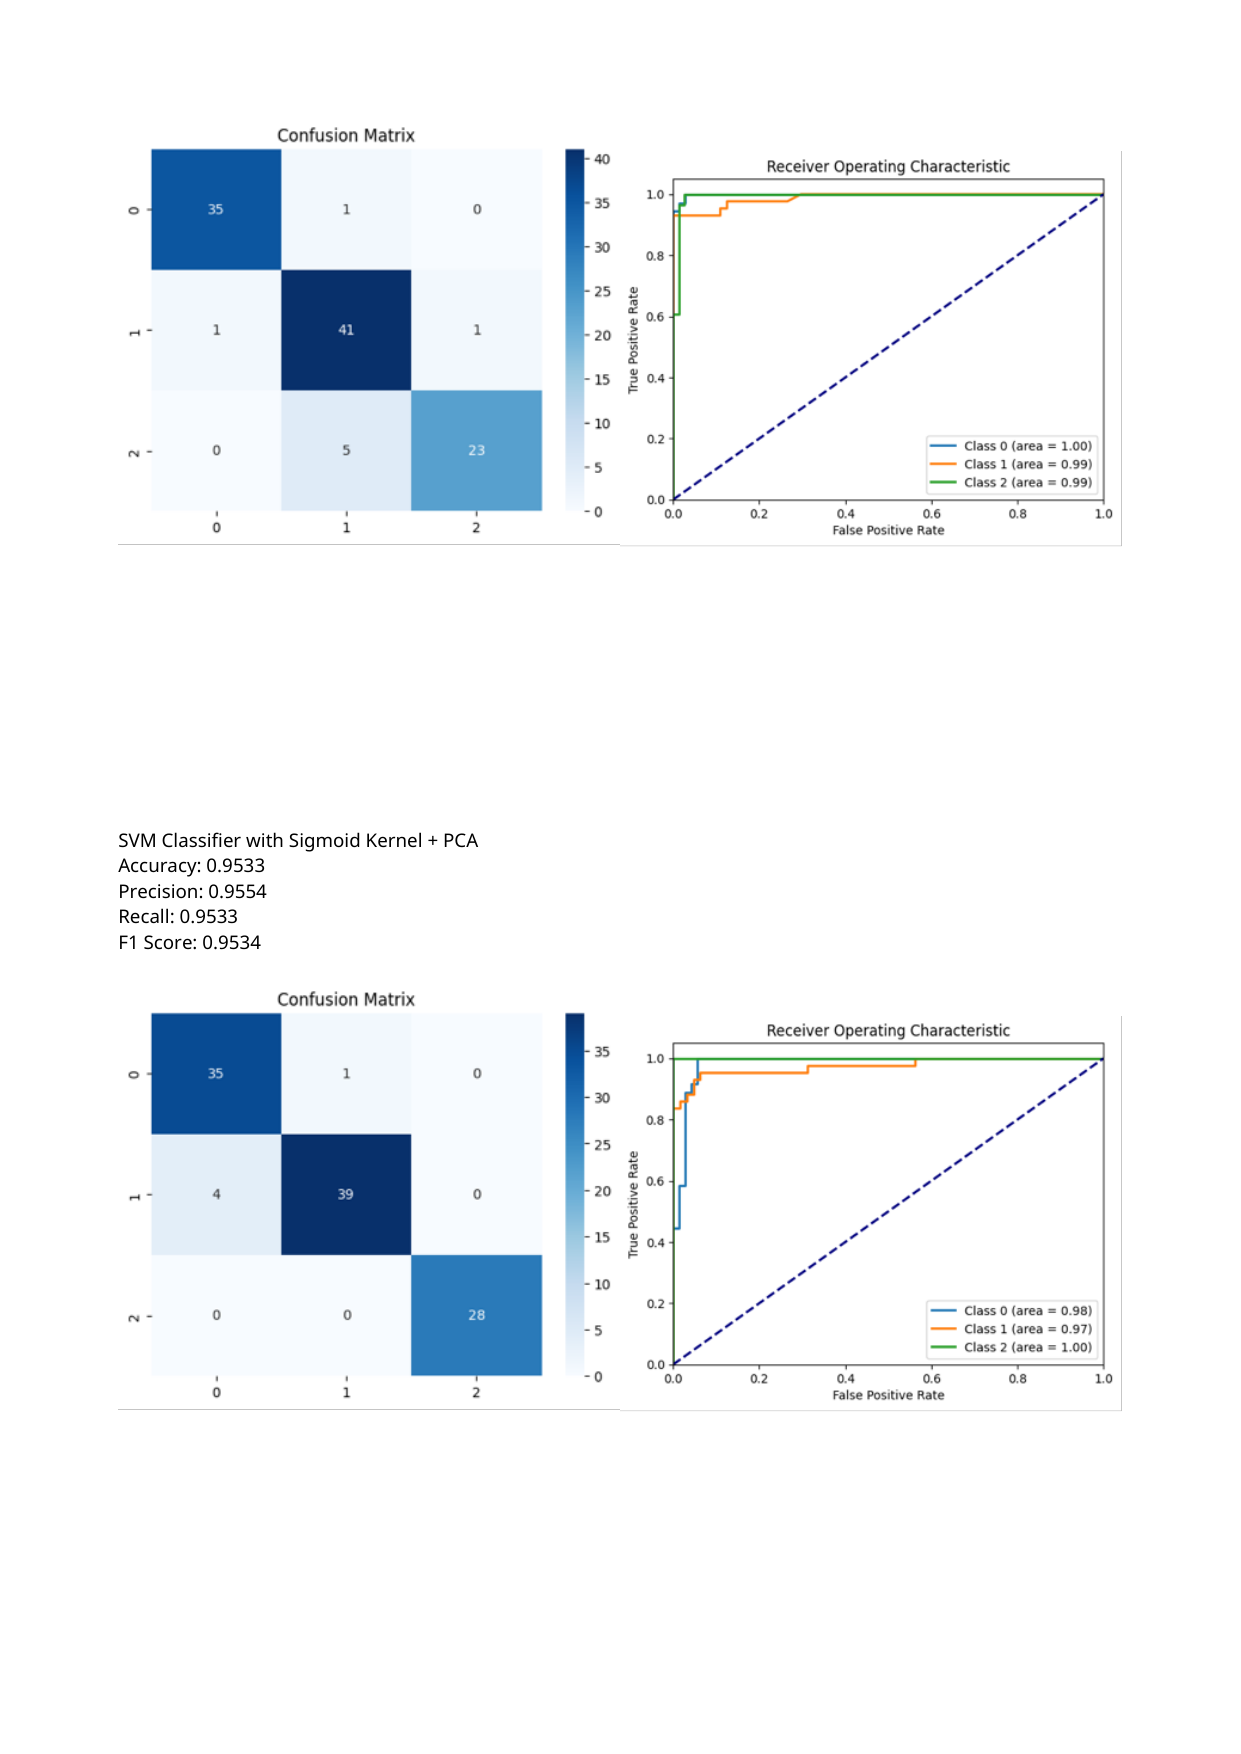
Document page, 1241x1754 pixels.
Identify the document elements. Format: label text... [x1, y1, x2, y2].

text SVM Classifier with Sigmoid Kernel + PCA Accuracy: 0.9533 Precision: 0.9554 Recall: 0.9533 F1 Score: 0.9534 [118, 827, 1122, 955]
picture [118, 982, 1123, 1423]
picture [118, 118, 1123, 558]
